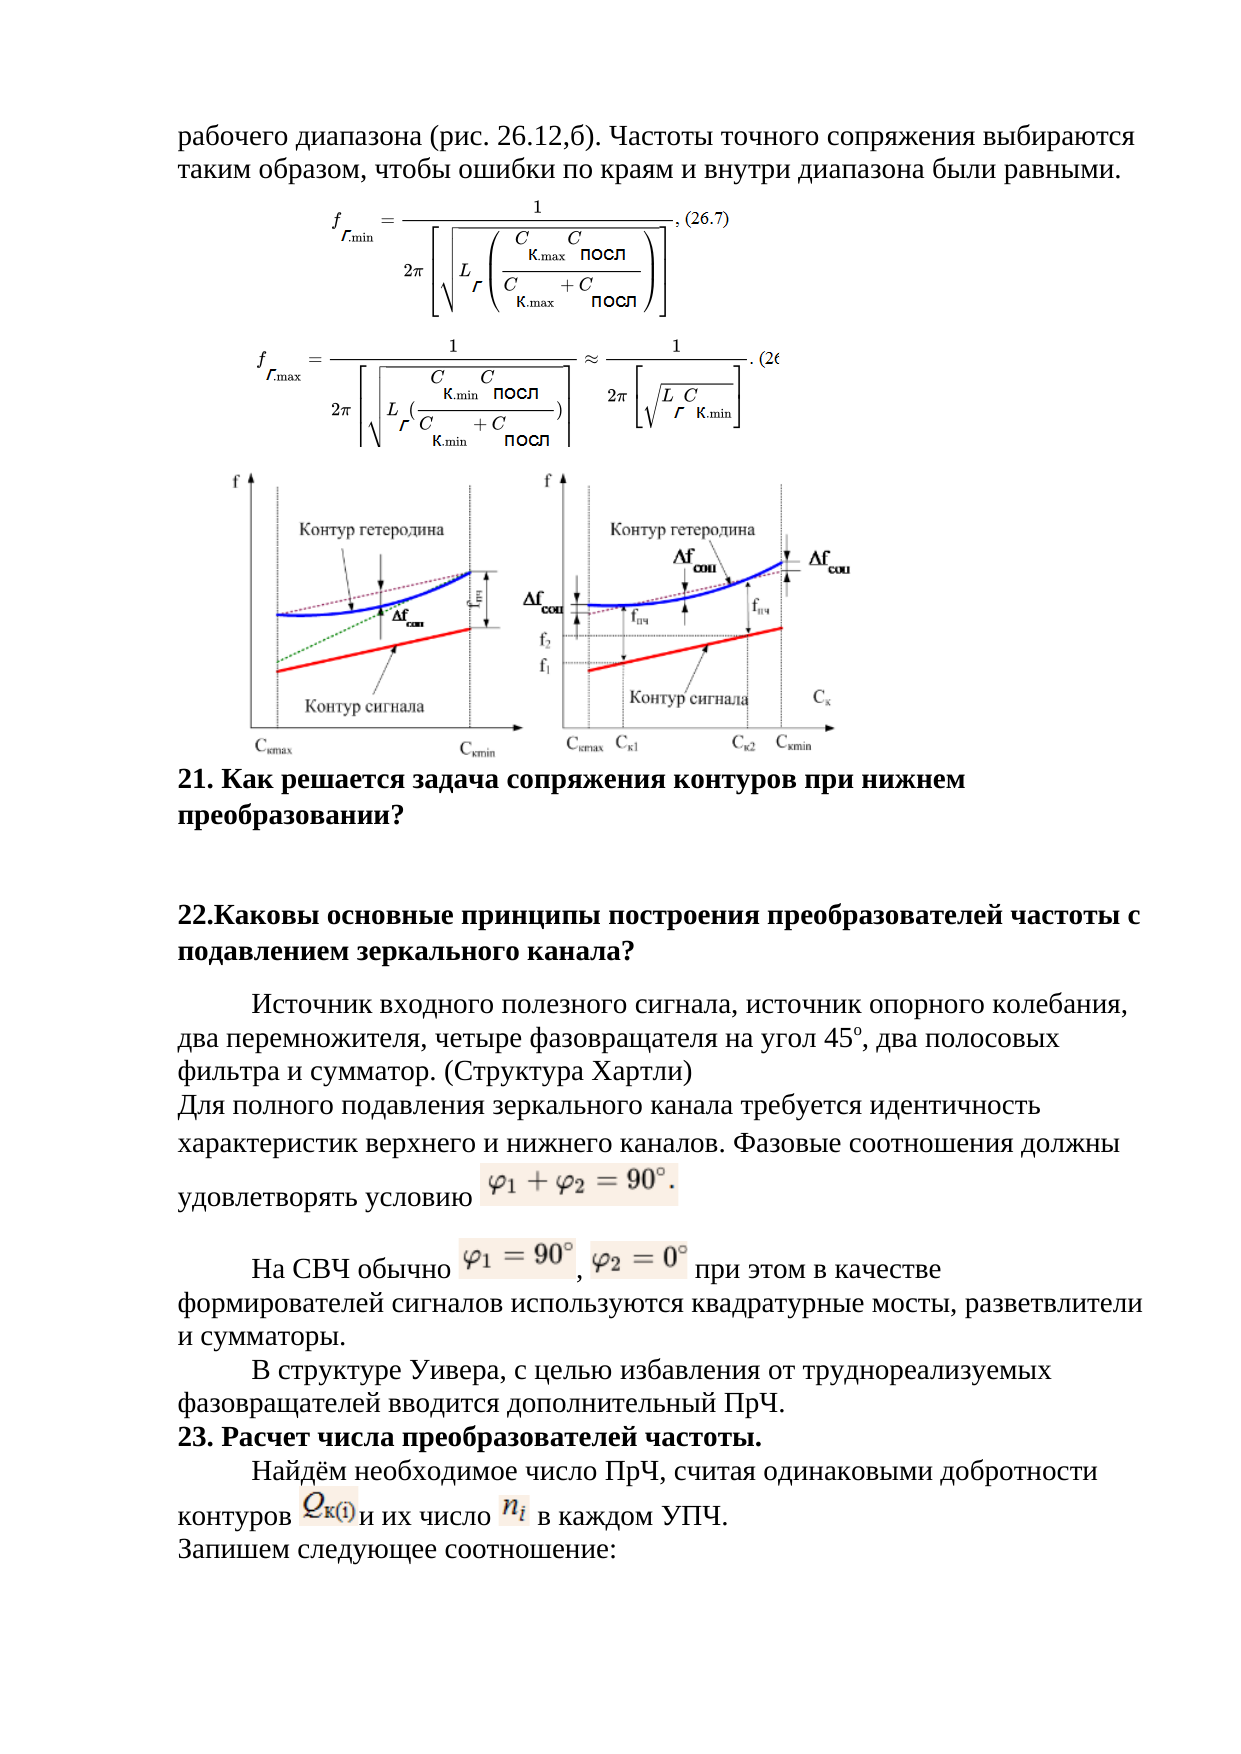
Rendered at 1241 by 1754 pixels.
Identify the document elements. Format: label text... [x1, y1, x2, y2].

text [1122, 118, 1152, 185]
text На СВЧ обычно , при этом в качестве формирователей сигналов используются квадратурные мосты, разветвлители и сумматоры. [177, 1238, 1152, 1352]
text 22.Каковы основные принципы построения преобразователей частоты с подавлением зеркального канала? [177, 897, 1152, 967]
text Найдём необходимое число ПрЧ, считая одинаковыми добротности контуров и их число в каждом УПЧ. [177, 1453, 1152, 1532]
picture [458, 1238, 576, 1279]
picture [299, 1486, 359, 1526]
text Источник входного полезного сигнала, источник опорного колебания, два перемножителя, четыре фазовращателя на угол 45о, два полосовых фильтра и сумматор. (Структура Хартли) [177, 986, 1152, 1087]
text 23. Расчет числа преобразователей частоты. [177, 1419, 1152, 1453]
text В структуре Уивера, с целью избавления от труднореализуемых фазовращателей вводится дополнительный ПрЧ. [177, 1352, 1152, 1419]
picture [177, 185, 875, 761]
text 21. Как решается задача сопряжения контуров при нижнем преобразовании? [177, 761, 1152, 831]
text Запишем следующее соотношение: [177, 1532, 1152, 1565]
picture [590, 1241, 688, 1279]
picture [480, 1163, 679, 1206]
picture [498, 1495, 530, 1526]
text Для полного подавления зеркального канала требуется идентичность характеристик верхнего и нижнего каналов. Фазовые соотношения должны удовлетворять условию [177, 1087, 1152, 1212]
